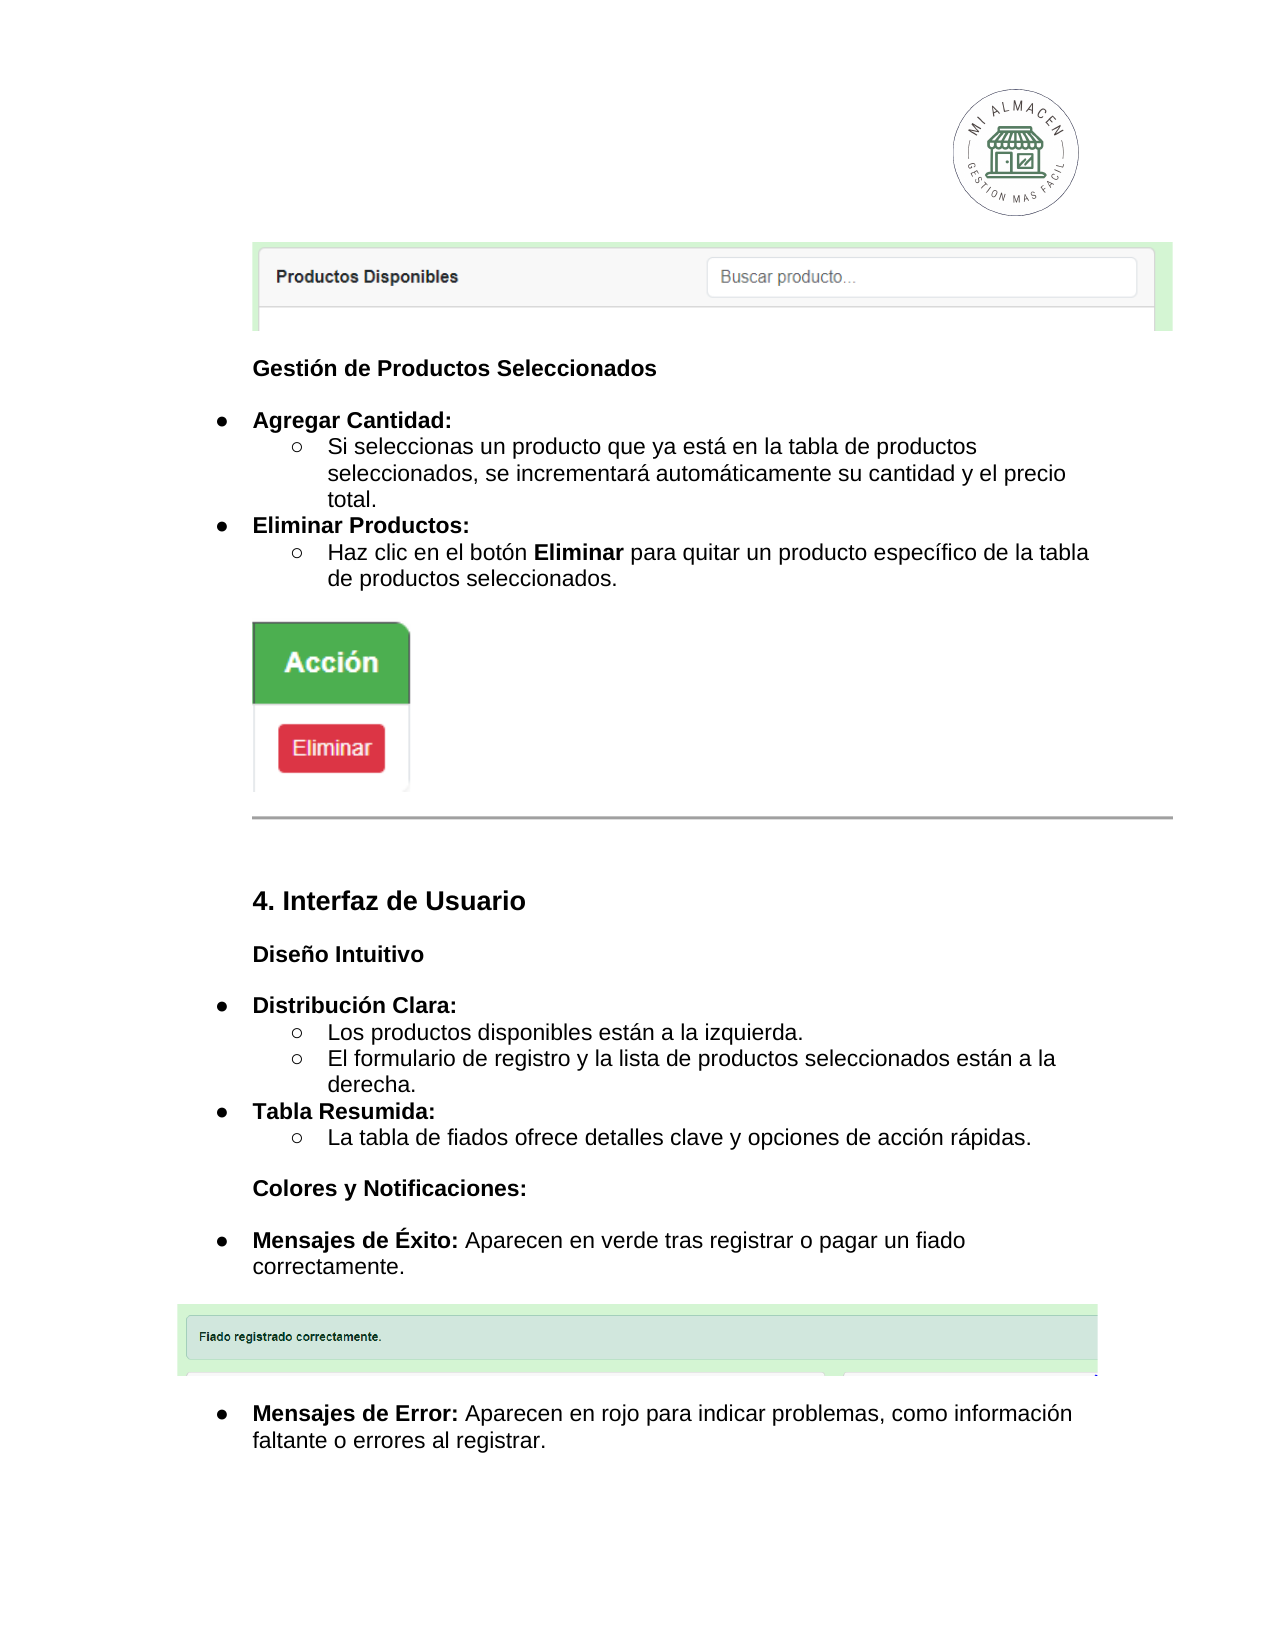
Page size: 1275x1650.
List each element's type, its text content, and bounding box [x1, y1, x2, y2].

list Si seleccionas un producto que ya está en la tabla de productos seleccionados, se incrementará automáticamente su cantidad y el precio total. [290, 433, 1098, 512]
subtitle 4. Interfaz de Usuario [252, 884, 1098, 916]
list Mensajes de Error: Aparecen en rojo para indicar problemas, como información faltante o errores al registrar. [215, 1400, 1098, 1453]
subtitle Gestión de Productos Seleccionados [252, 355, 1098, 382]
list El formulario de registro y la lista de productos seleccionados están a la derecha. [290, 1045, 1098, 1098]
list Eliminar Productos: [215, 512, 1098, 538]
picture [252, 616, 415, 792]
subtitle Colores y Notificaciones: [252, 1175, 1098, 1202]
list Distribución Clara: [215, 992, 1098, 1018]
list Haz clic en el botón Eliminar para quitar un producto específico de la tabla de productos seleccionados. [290, 538, 1098, 591]
list La tabla de fiados ofrece detalles clave y opciones de acción rápidas. [290, 1124, 1098, 1150]
list Mensajes de Éxito: Aparecen en verde tras registrar o pagar un fiado correctamente. [215, 1227, 1098, 1279]
picture [252, 242, 1173, 331]
picture [937, 73, 1098, 235]
list Tabla Resumida: [215, 1098, 1098, 1124]
list Agregar Cantidad: [215, 407, 1098, 433]
subtitle Diseño Intuitivo [252, 941, 1098, 967]
list Los productos disponibles están a la izquierda. [290, 1018, 1098, 1045]
picture [177, 1304, 1098, 1376]
